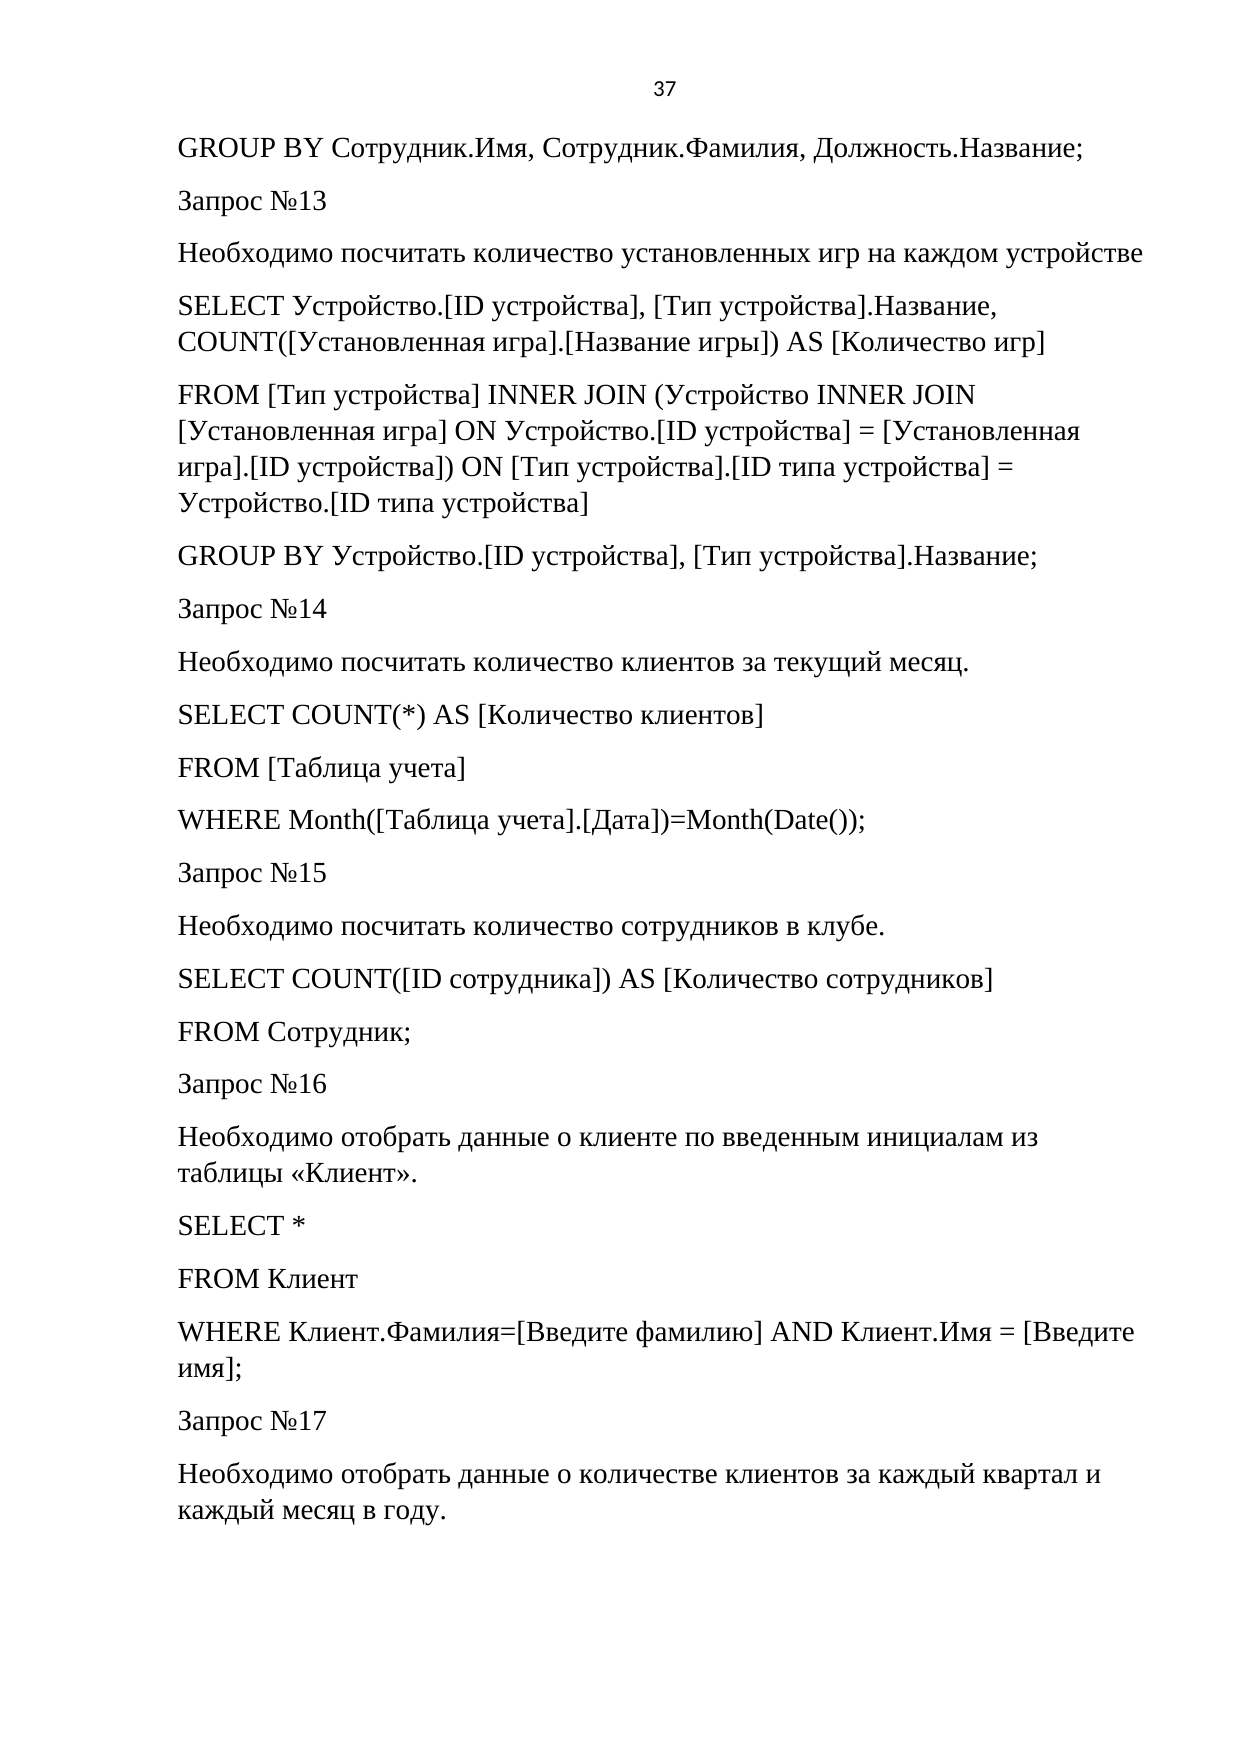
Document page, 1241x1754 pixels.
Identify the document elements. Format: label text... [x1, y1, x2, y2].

text SELECT Устройство.[ID устройства], [Тип устройства].Название, COUNT([Установленная игра].[Название игры]) AS [Количество игр] [177, 288, 1152, 358]
text GROUP BY Устройство.[ID устройства], [Тип устройства].Название; [177, 538, 1152, 572]
text Необходимо отобрать данные о количестве клиентов за каждый квартал и каждый месяц в году. [177, 1456, 1152, 1525]
text GROUP BY Сотрудник.Имя, Сотрудник.Фамилия, Должность.Название; [177, 130, 1152, 163]
text FROM Клиент [177, 1261, 1152, 1295]
text Необходимо отобрать данные о клиенте по введенным инициалам из таблицы «Клиент». [177, 1119, 1152, 1189]
text SELECT COUNT([ID сотрудника]) AS [Количество сотрудников] [177, 961, 1152, 994]
text Необходимо посчитать количество клиентов за текущий месяц. [177, 644, 1152, 678]
text SELECT * [177, 1208, 1152, 1242]
text Запрос №17 [177, 1403, 1152, 1436]
text Необходимо посчитать количество установленных игр на каждом устройстве [177, 235, 1152, 269]
text FROM [Таблица учета] [177, 750, 1152, 783]
text Необходимо посчитать количество сотрудников в клубе. [177, 908, 1152, 942]
text FROM Сотрудник; [177, 1014, 1152, 1047]
text Запрос №15 [177, 855, 1152, 889]
text Запрос №13 [177, 183, 1152, 216]
text WHERE Month([Таблица учета].[Дата])=Month(Date()); [177, 802, 1152, 836]
text FROM [Тип устройства] INNER JOIN (Устройство INNER JOIN [Установленная игра] ON Устройство.[ID устройства] = [Установленная игра].[ID устройства]) ON [Тип устройства].[ID типа устройства] = Устройство.[ID типа устройства] [177, 377, 1152, 519]
text Запрос №14 [177, 591, 1152, 625]
text WHERE Клиент.Фамилия=[Введите фамилию] AND Клиент.Имя = [Введите имя]; [177, 1314, 1152, 1384]
text Запрос №16 [177, 1067, 1152, 1100]
text SELECT COUNT(*) AS [Количество клиентов] [177, 697, 1152, 730]
